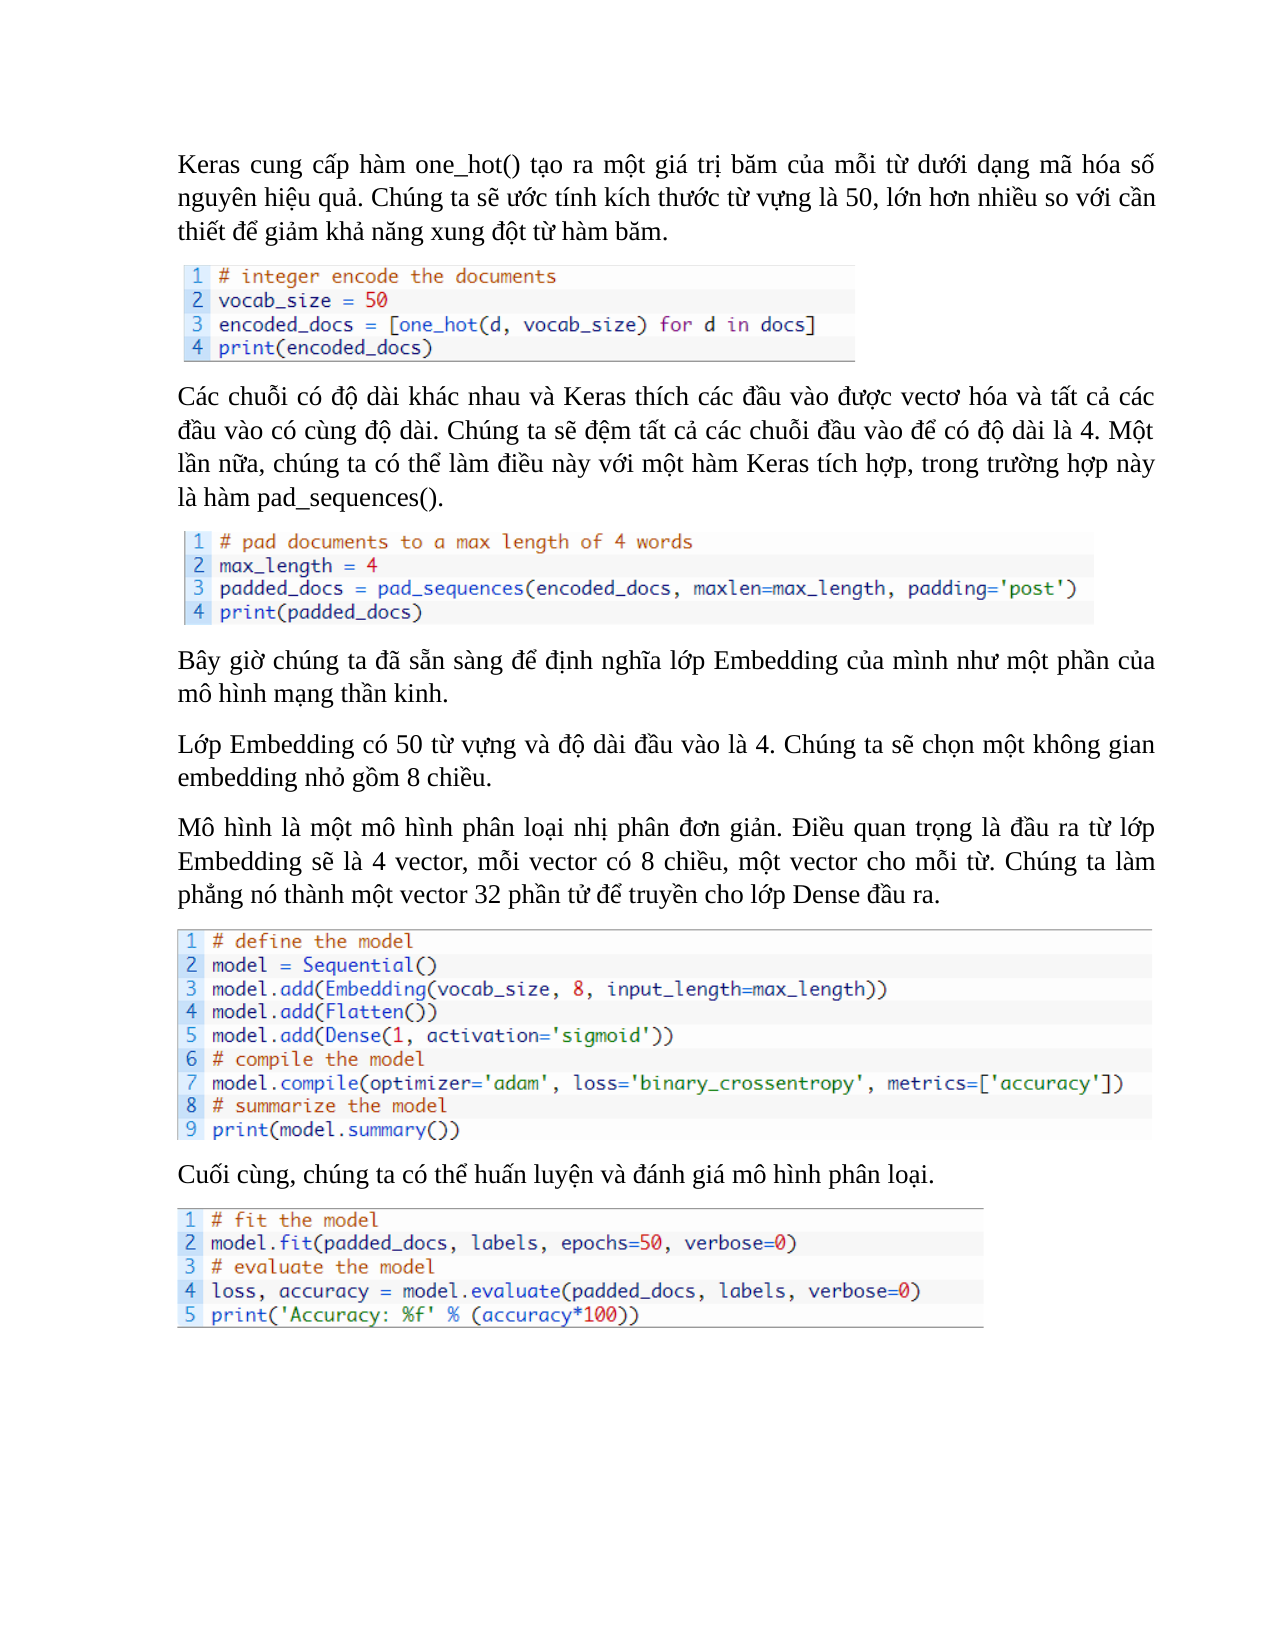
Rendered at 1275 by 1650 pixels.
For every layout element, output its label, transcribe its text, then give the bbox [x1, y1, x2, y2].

text Keras cung cấp hàm one_hot() tạo ra một giá trị băm của mỗi từ dưới dạng mã hóa số nguyên hiệu quả. Chúng ta sẽ ước tính kích thước từ vựng là 50, lớn hơn nhiều so với cần thiết để giảm khả năng xung đột từ hàm băm. [177, 148, 1157, 246]
text Mô hình là một mô hình phân loại nhị phân đơn giản. Điều quan trọng là đầu ra từ lớp Embedding sẽ là 4 vector, mỗi vector có 8 chiều, một vector cho mỗi từ. Chúng ta làm phẳng nó thành một vector 32 phần tử để truyền cho lớp Dense đầu ra. [177, 811, 1157, 910]
picture [177, 928, 1153, 1140]
picture [183, 265, 856, 362]
picture [183, 531, 1094, 625]
text Cuối cùng, chúng ta có thể huấn luyện và đánh giá mô hình phân loại. [177, 1158, 1157, 1190]
picture [177, 1208, 984, 1328]
text Lớp Embedding có 50 từ vựng và độ dài đầu vào là 4. Chúng ta sẽ chọn một không gian embedding nhỏ gồm 8 chiều. [177, 728, 1157, 792]
text Các chuỗi có độ dài khác nhau và Keras thích các đầu vào được vectơ hóa và tất cả các đầu vào có cùng độ dài. Chúng ta sẽ đệm tất cả các chuỗi đầu vào để có độ dài là 4. Một lần nữa, chúng ta có thể làm điều này với một hàm Keras tích hợp, trong trường hợp này là hàm pad_sequences(). [177, 380, 1157, 512]
text Bây giờ chúng ta đã sẵn sàng để định nghĩa lớp Embedding của mình như một phần của mô hình mạng thần kinh. [177, 644, 1157, 709]
